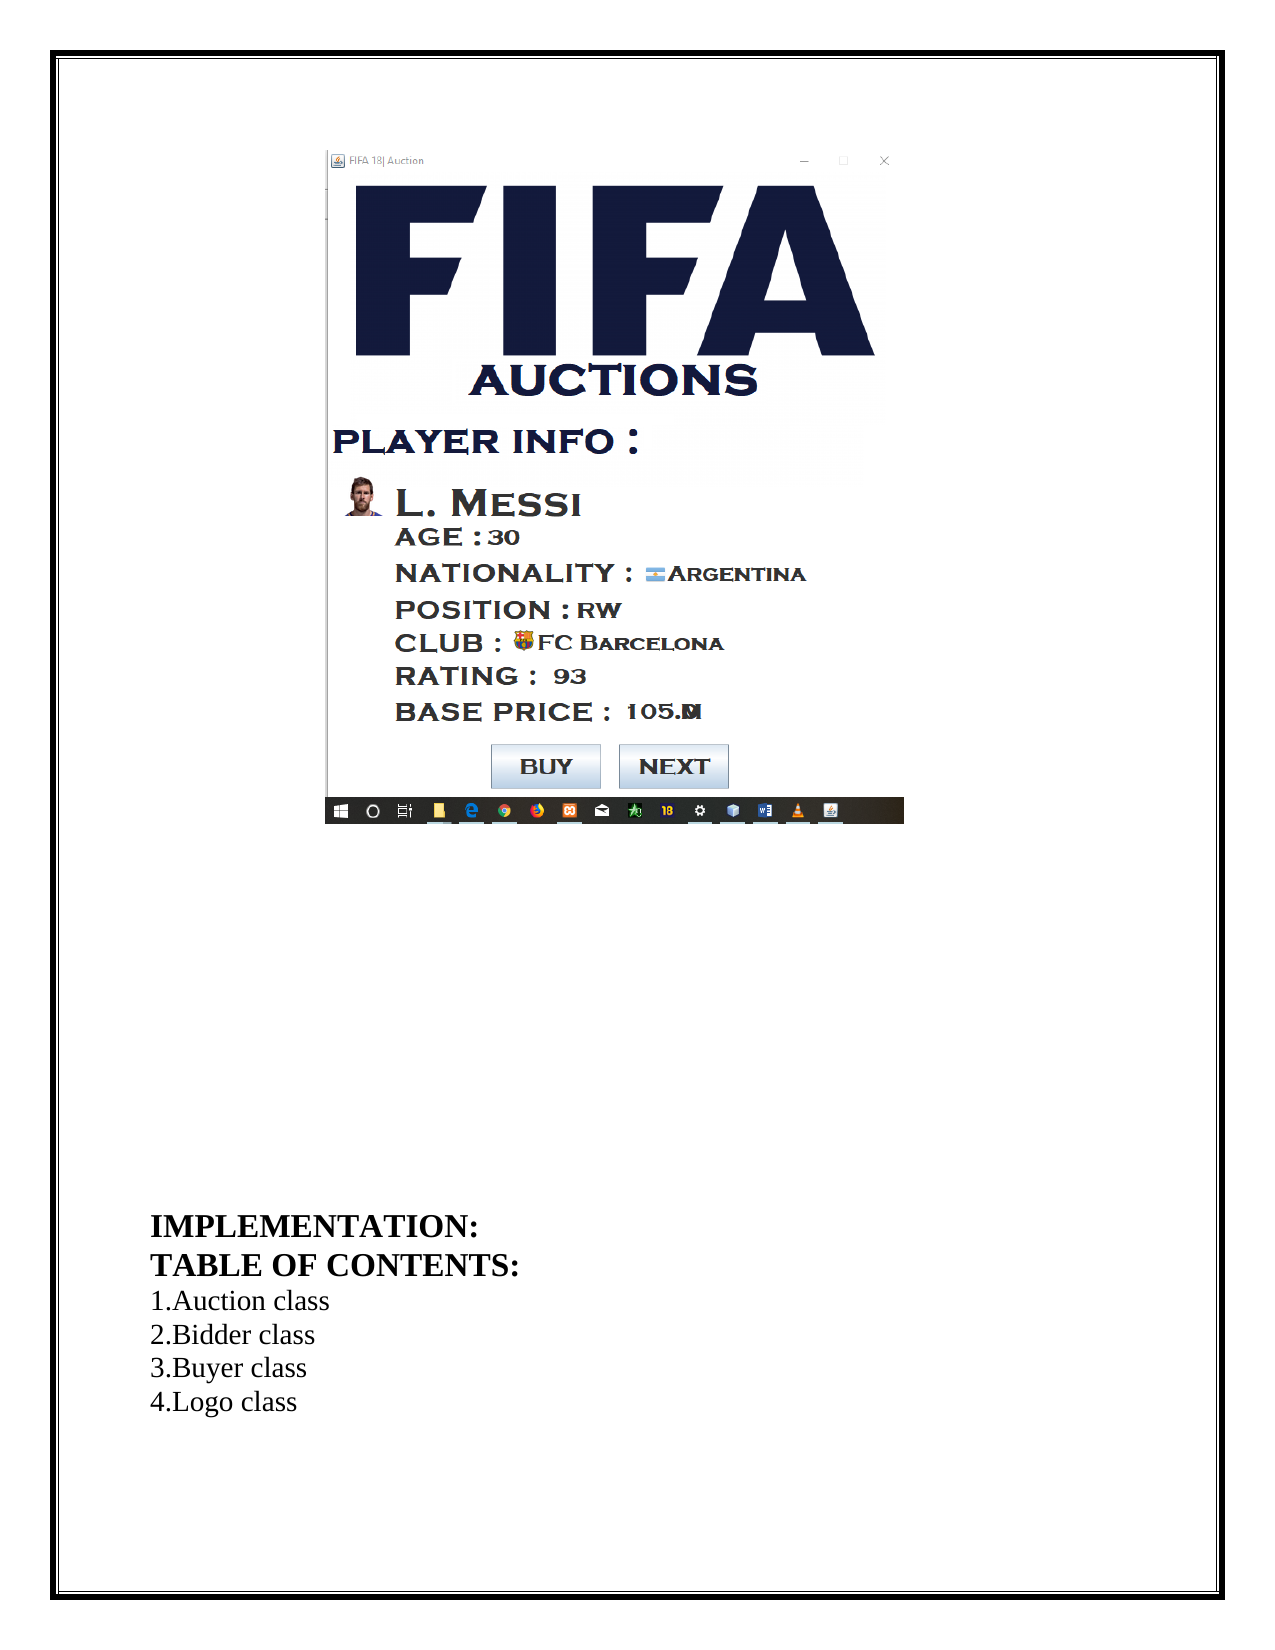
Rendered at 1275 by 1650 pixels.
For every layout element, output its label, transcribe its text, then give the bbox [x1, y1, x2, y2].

text TABLE OF CONTENTS: [150, 1245, 1125, 1283]
text 3.Buyer class [150, 1350, 1125, 1384]
text 4.Logo class [150, 1384, 1125, 1417]
text 2.Bidder class [150, 1317, 1125, 1350]
text 1.Auction class [150, 1283, 1125, 1317]
text IMPLEMENTATION: [150, 1207, 1125, 1245]
